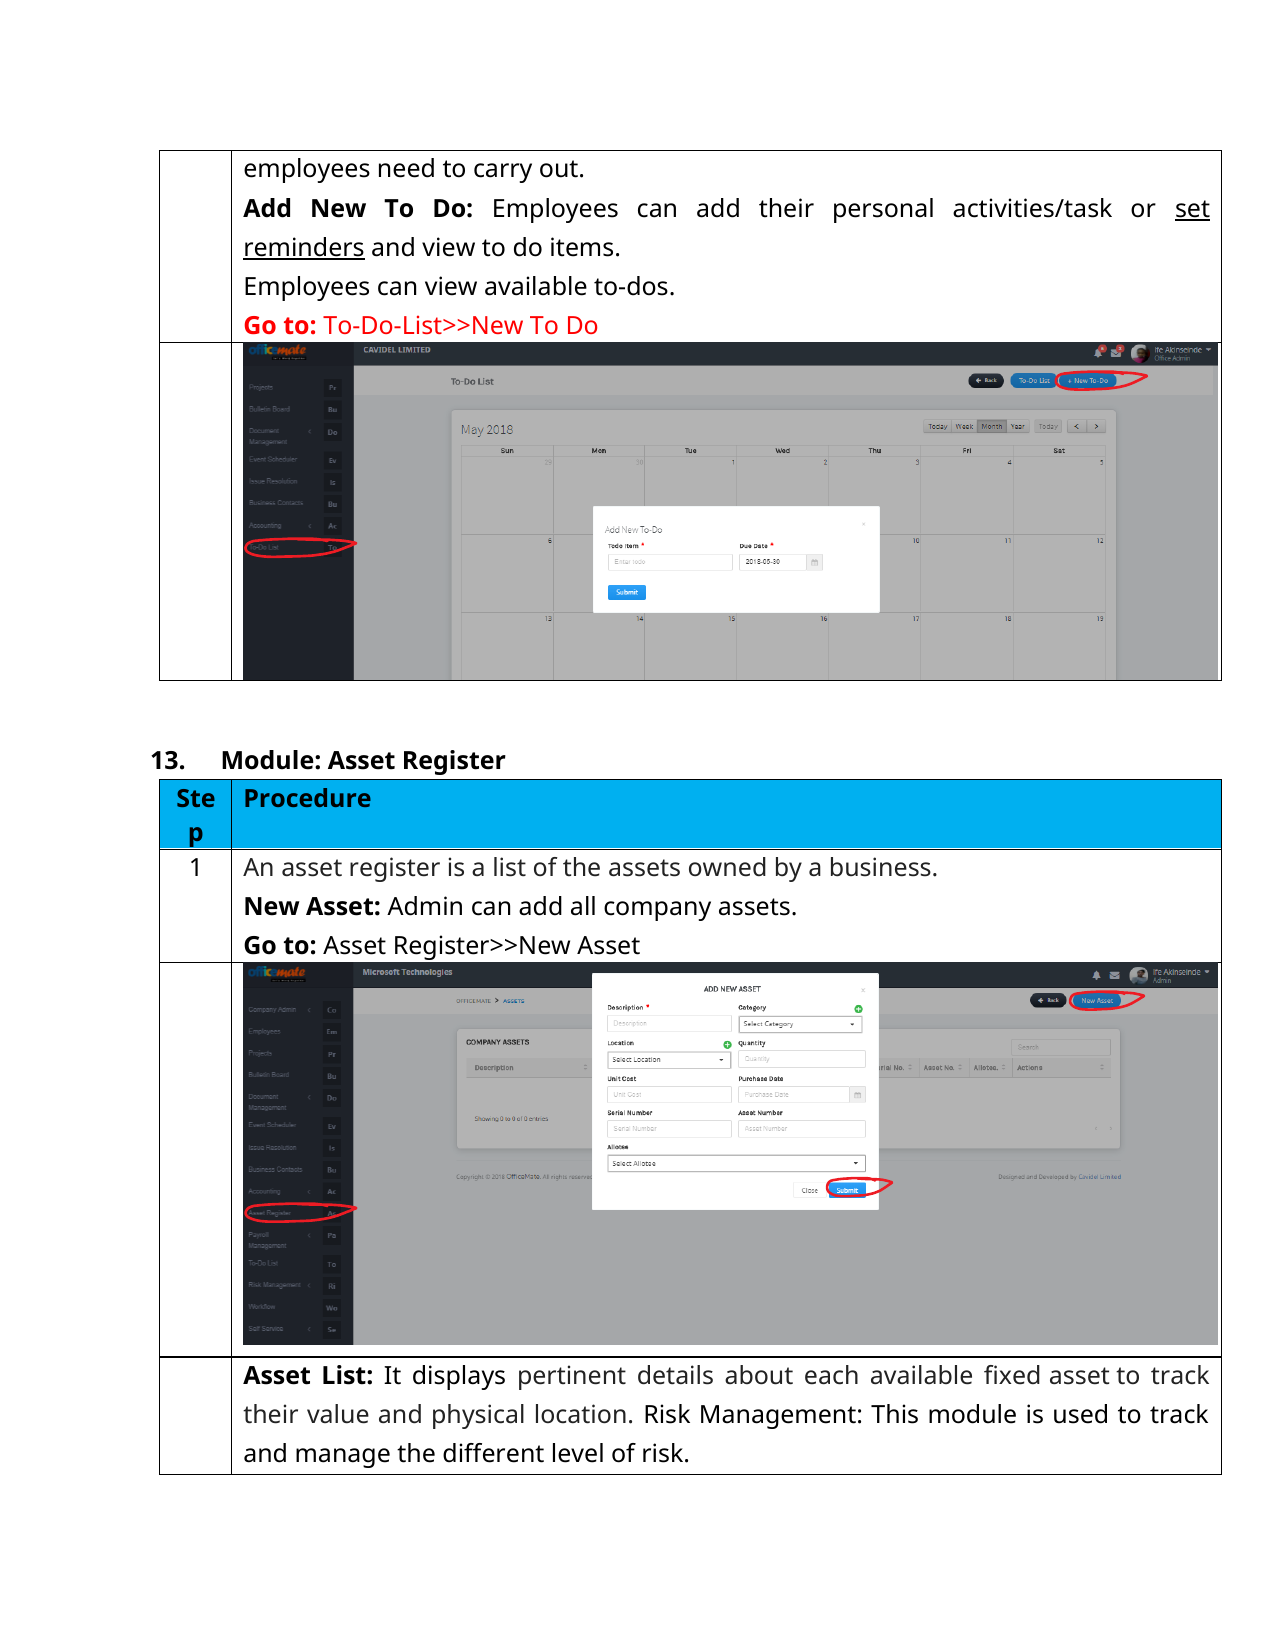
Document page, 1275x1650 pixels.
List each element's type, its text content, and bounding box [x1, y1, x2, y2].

subtitle Module: Asset Register [150, 742, 1125, 777]
picture [243, 962, 1218, 1345]
table_cell Asset List: It displays pertinent details about each available fixed asset to track their value and physical location. Risk Management: This module is used to track and manage the different level of risk. [232, 1358, 1221, 1474]
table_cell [232, 151, 1221, 342]
table_cell 1 [160, 151, 231, 342]
picture [243, 342, 1218, 680]
table_cell [160, 963, 231, 1356]
table_cell 1 [160, 850, 231, 962]
table_cell [232, 343, 243, 680]
table_cell An asset register is a list of the assets owned by a business. New Asset: Admin can add all company assets. Go to: Asset Register>>New Asset [232, 850, 1221, 962]
table_cell [160, 343, 231, 680]
table_cell [232, 963, 1221, 1356]
table_cell [160, 1358, 231, 1474]
table_header Step [160, 780, 231, 848]
table_header Procedure [232, 780, 1221, 848]
